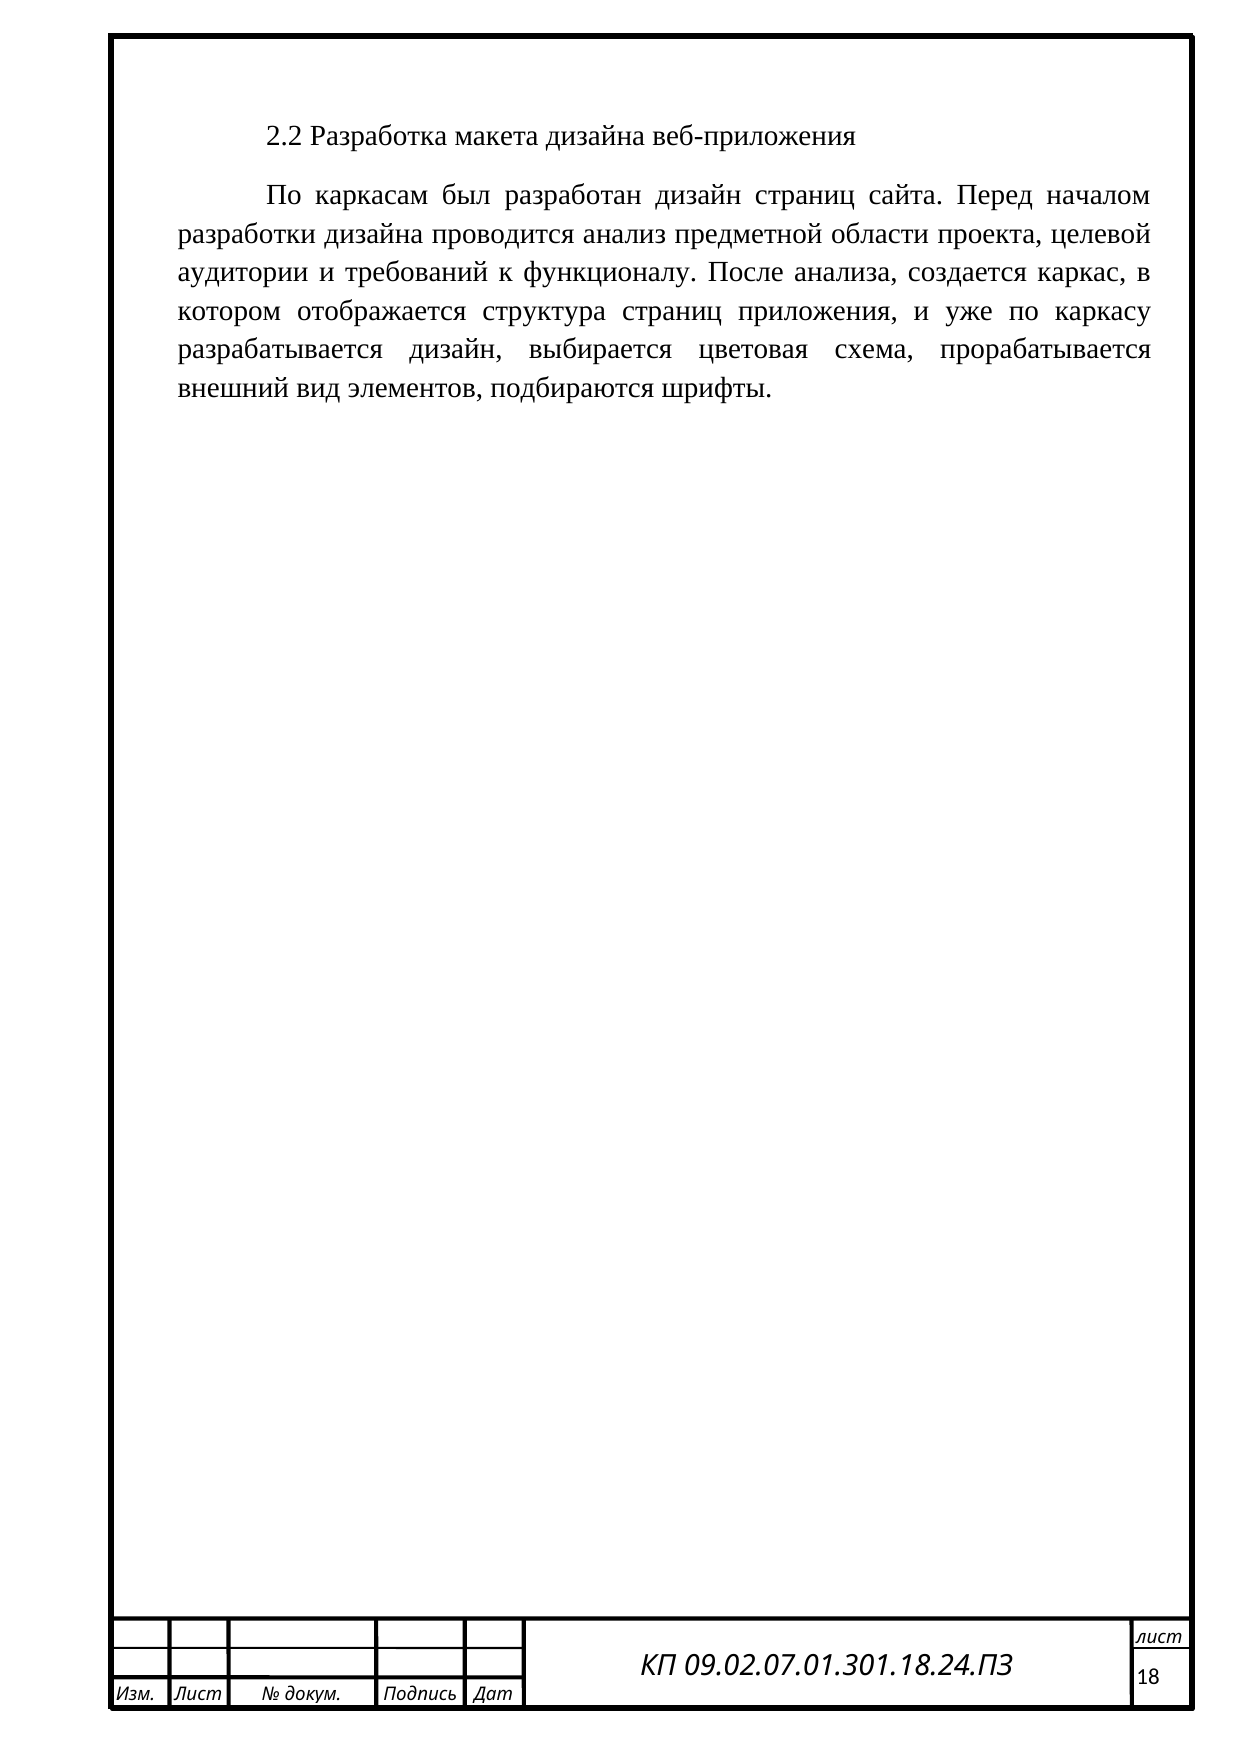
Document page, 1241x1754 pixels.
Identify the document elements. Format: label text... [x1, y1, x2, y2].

subtitle 2.2 Разработка макета дизайна веб-приложения [177, 118, 1152, 152]
text По каркасам был разработан дизайн страниц сайта. Перед началом разработки дизайна проводится анализ предметной области проекта, целевой аудитории и требований к функционалу. После анализа, создается каркас, в котором отображается структура страниц приложения, и уже по каркасу разрабатывается дизайн, выбирается цветовая схема, прорабатывается внешний вид элементов, подбираются шрифты. [177, 177, 1152, 404]
